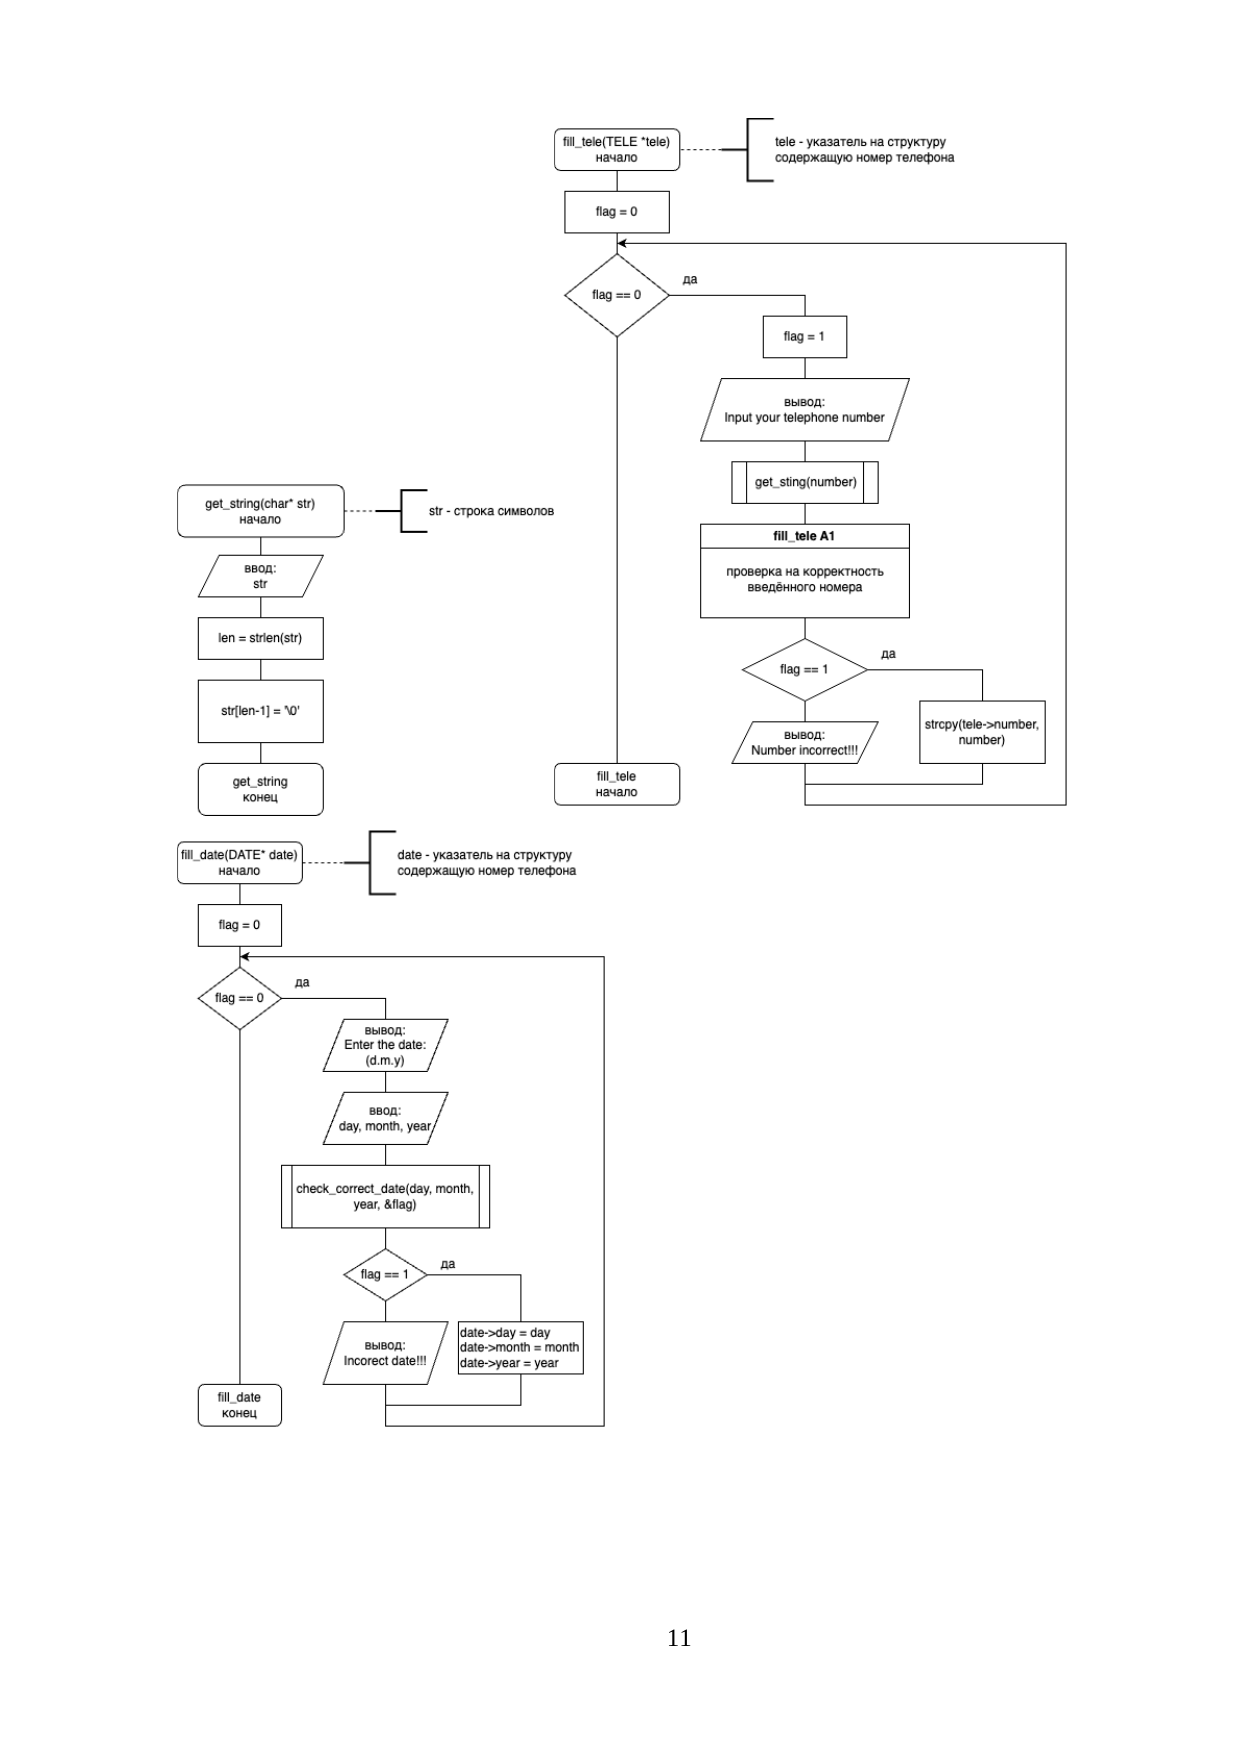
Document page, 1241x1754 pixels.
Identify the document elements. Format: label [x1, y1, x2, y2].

picture [177, 118, 1075, 816]
picture [177, 830, 613, 1435]
